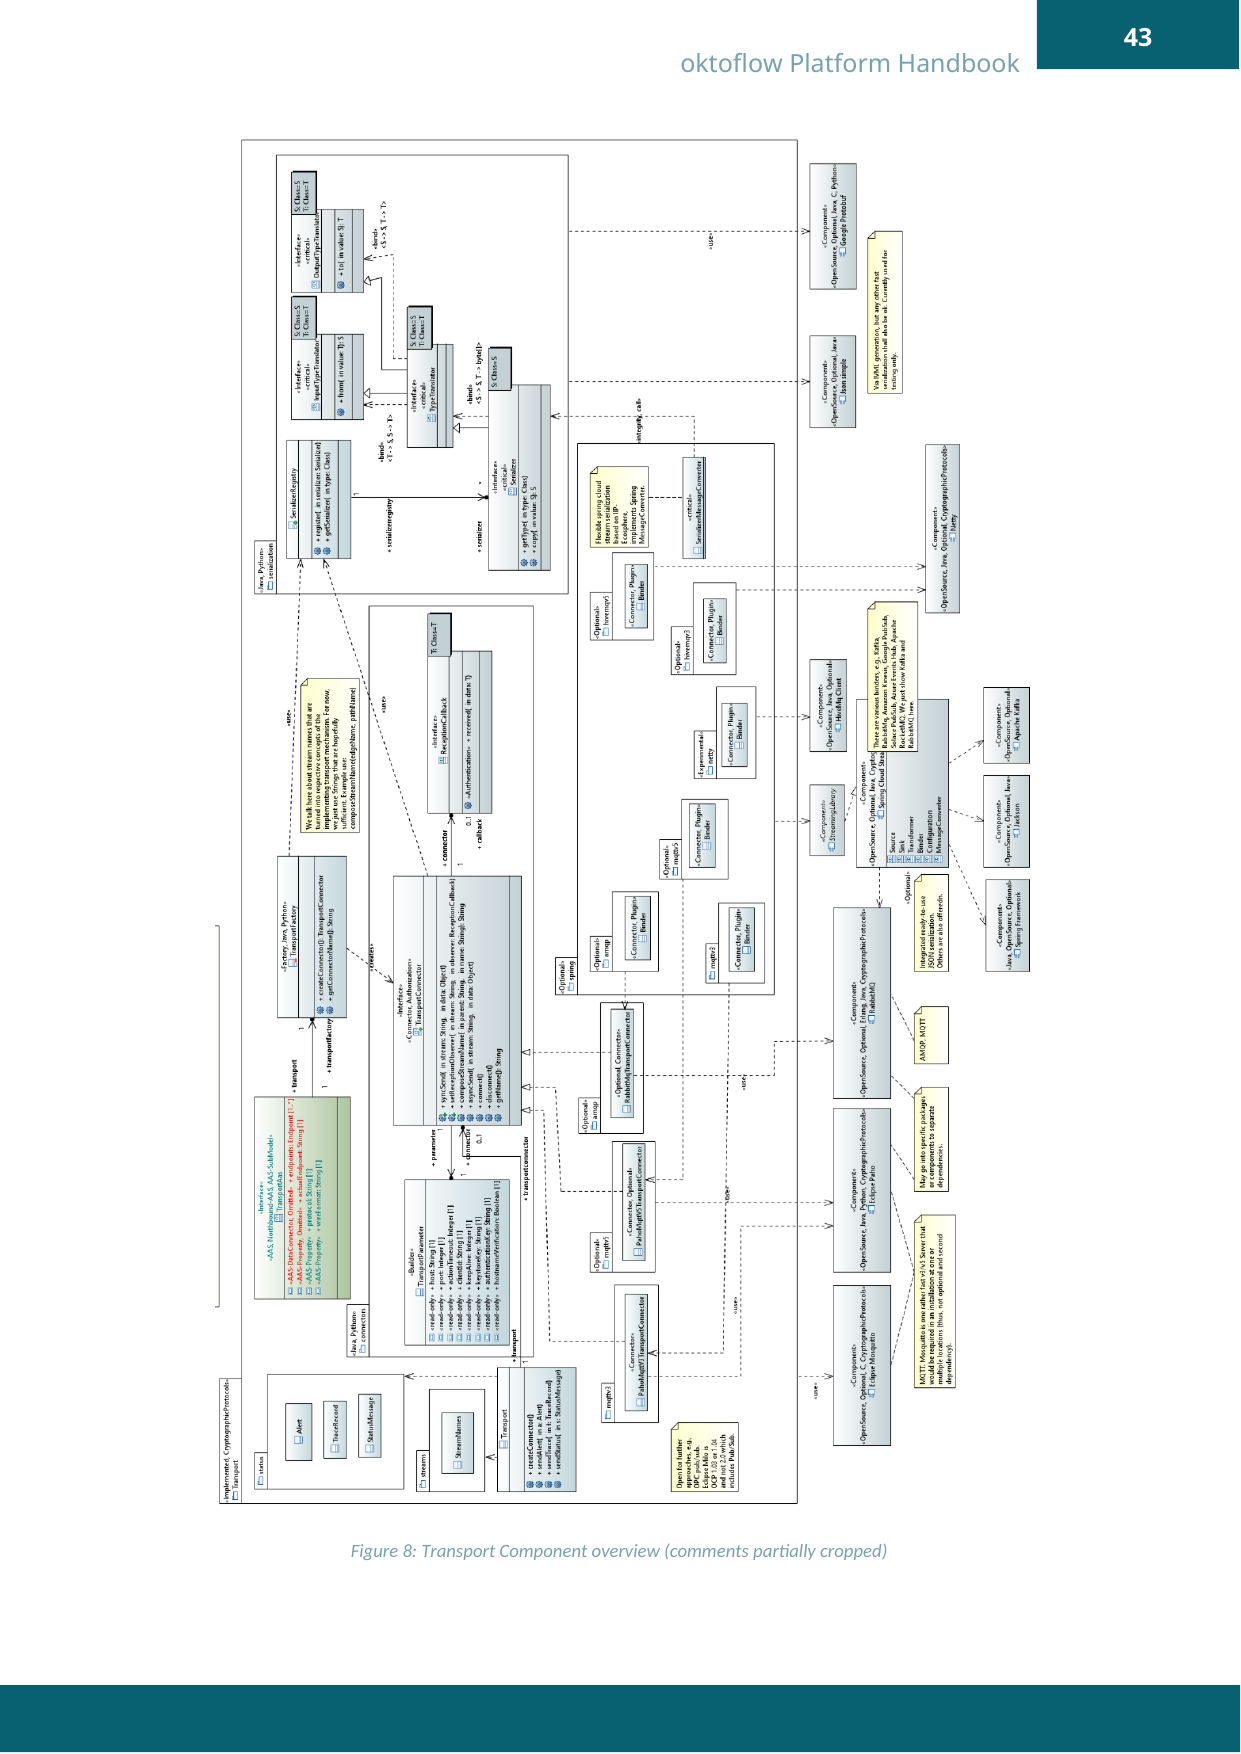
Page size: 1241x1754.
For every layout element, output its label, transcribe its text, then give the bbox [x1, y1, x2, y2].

picture [215, 134, 1035, 1509]
text Figure 8: Transport Component overview (comments partially cropped) [148, 1539, 1093, 1562]
